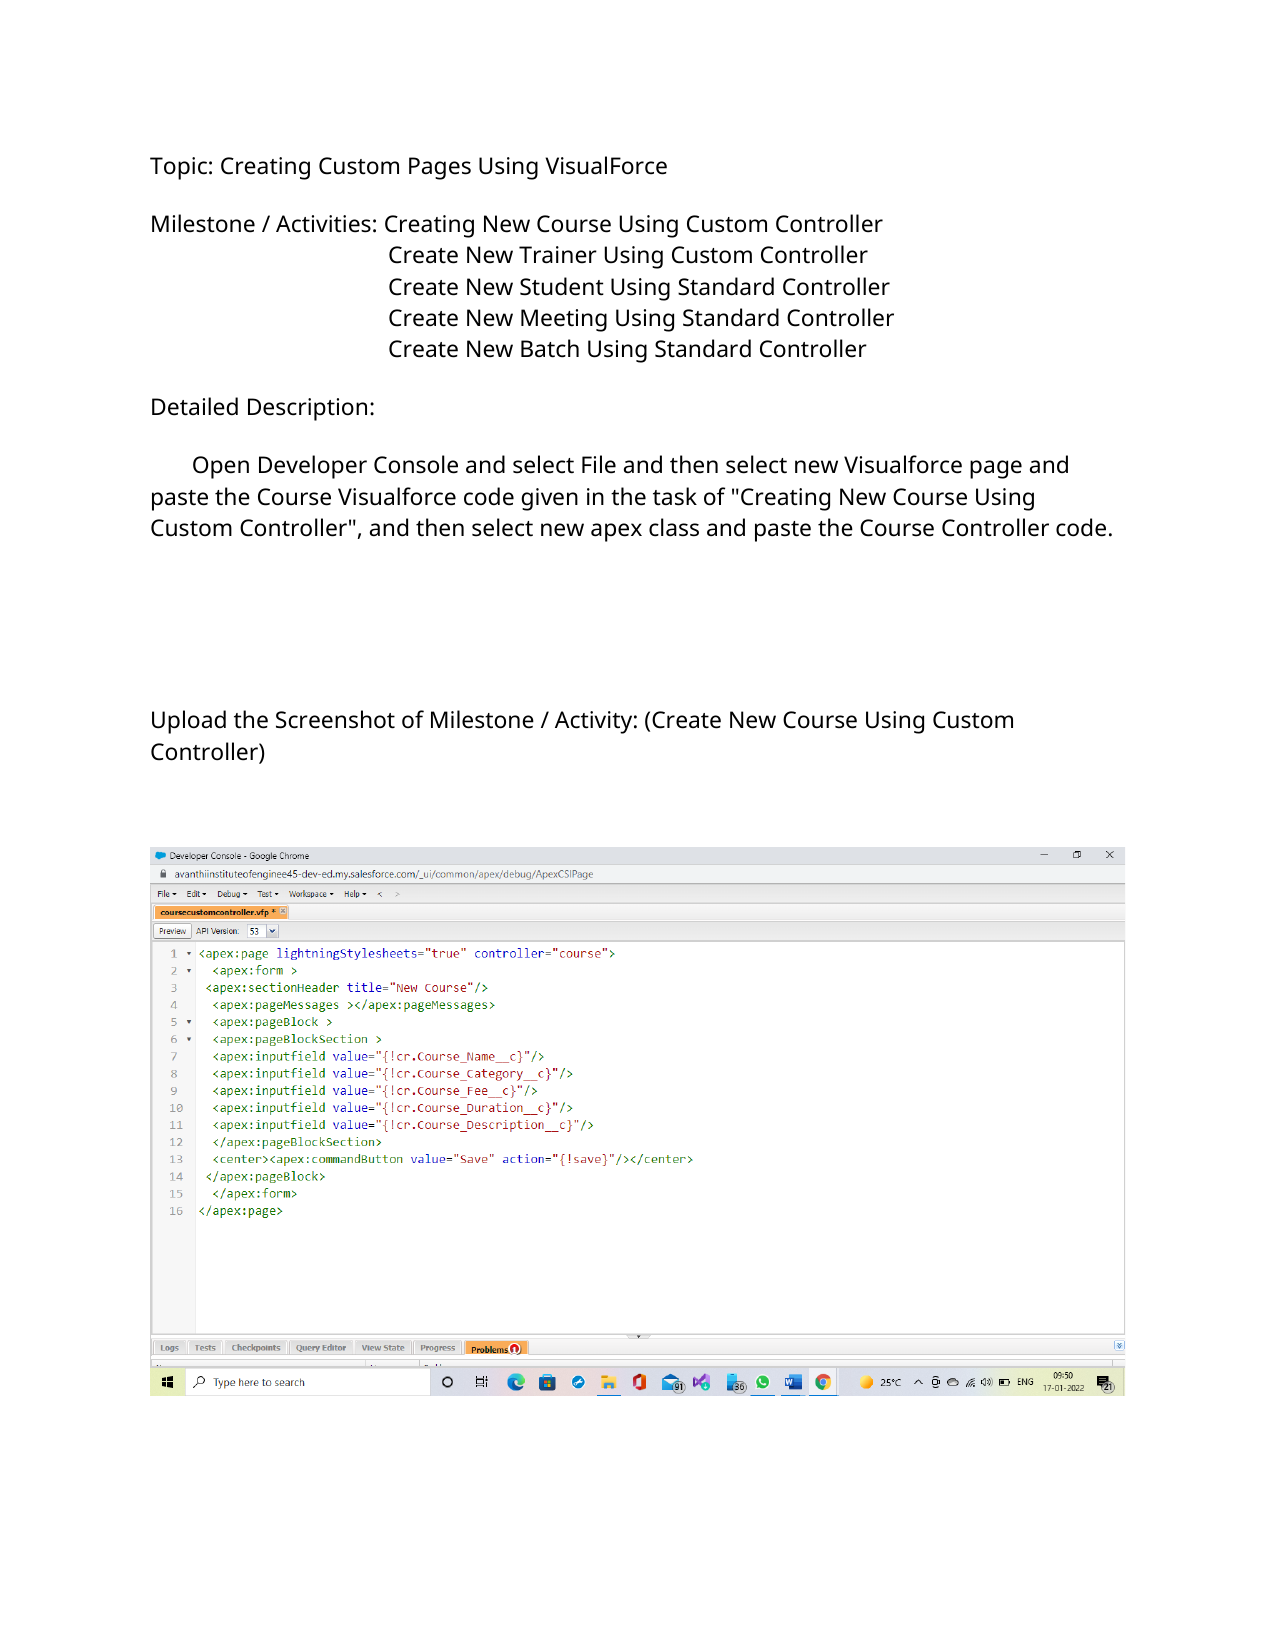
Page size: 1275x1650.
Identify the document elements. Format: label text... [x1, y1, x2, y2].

text Create New Batch Using Standard Controller [150, 333, 1125, 364]
text Upload the Screenshot of Milestone / Activity: (Create New Course Using Custom Controller) [150, 704, 1125, 767]
picture [150, 847, 1125, 1396]
text Detailed Description: [150, 391, 1125, 422]
text Create New Student Using Standard Controller [150, 271, 1125, 302]
text Open Developer Console and select File and then select new Visualforce page and paste the Course Visualforce code given in the task of "Creating New Course Using Custom Controller", and then select new apex class and paste the Course Controller code. [150, 449, 1125, 543]
text Create New Trainer Using Custom Controller [150, 239, 1125, 271]
text Topic: Creating Custom Pages Using VisualForce [150, 150, 1125, 181]
text Milestone / Activities: Creating New Course Using Custom Controller [150, 208, 1125, 239]
text Create New Meeting Using Standard Controller [150, 302, 1125, 333]
